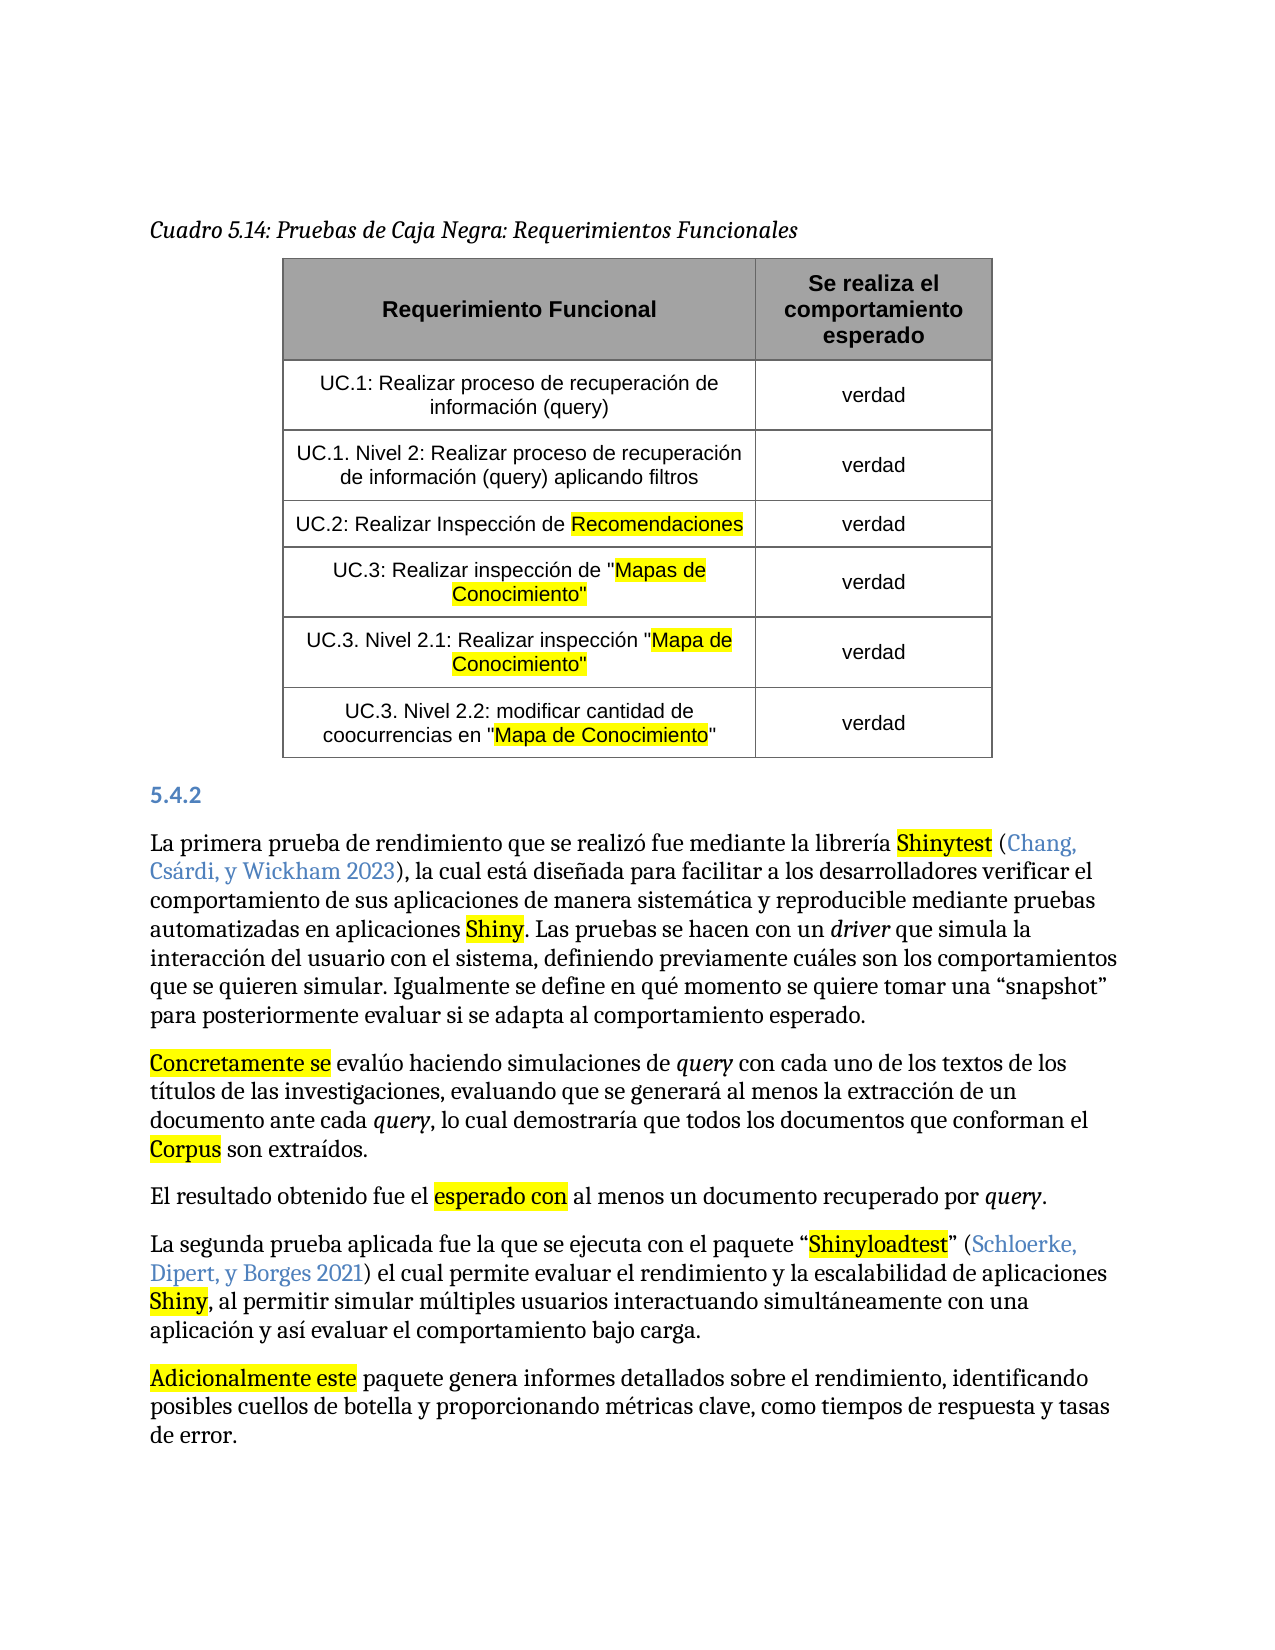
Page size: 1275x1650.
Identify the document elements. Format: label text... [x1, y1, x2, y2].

text El resultado obtenido fue el esperado con al menos un documento recuperado por query. [150, 1182, 434, 1211]
table_header Se realiza el comportamiento esperado [756, 259, 991, 359]
table_cell UC.3: Realizar inspección de "Mapas de Conocimiento" [284, 548, 755, 616]
text La primera prueba de rendimiento que se realizó fue mediante la librería Shinytest (Chang, Csárdi, y Wickham 2023), la cual está diseñada para facilitar a los desarrolladores verificar el comportamiento de sus aplicaciones de manera sistemática y reproducible mediante pruebas automatizadas en aplicaciones Shiny. Las pruebas se hacen con un driver que simula la interacción del usuario con el sistema, definiendo previamente cuáles son los comportamientos que se quieren simular. Igualmente se define en qué momento se quiere tomar una “snapshot” para posteriormente evaluar si se adapta al comportamiento esperado. [150, 828, 1125, 1030]
table_cell verdad [756, 618, 991, 687]
subtitle 5.4.2 Rendimiento: [150, 779, 1125, 810]
table_cell verdad [756, 361, 991, 429]
text Adicionalmente este paquete genera informes detallados sobre el rendimiento, identificando posibles cuellos de botella y proporcionando métricas clave, como tiempos de respuesta y tasas de error. [150, 1363, 1125, 1450]
text Cuadro 5.14: Pruebas de Caja Negra: Requerimientos Funcionales [150, 216, 1125, 245]
text La segunda prueba aplicada fue la que se ejecuta con el paquete “Shinyloadtest” (Schloerke, Dipert, y Borges 2021) el cual permite evaluar el rendimiento y la escalabilidad de aplicaciones Shiny, al permitir simular múltiples usuarios interactuando simultáneamente con una aplicación y así evaluar el comportamiento bajo carga. [150, 1230, 1125, 1345]
table_cell verdad [756, 431, 991, 499]
table_cell UC.3. Nivel 2.1: Realizar inspección "Mapa de Conocimiento" [284, 618, 755, 687]
table_cell verdad [756, 688, 991, 757]
table_cell UC.1. Nivel 2: Realizar proceso de recuperación de información (query) aplicando filtros [284, 431, 755, 499]
table_cell verdad [756, 548, 991, 616]
table_cell verdad [756, 501, 991, 546]
table_cell UC.3. Nivel 2.2: modificar cantidad de coocurrencias en "Mapa de Conocimiento" [284, 688, 755, 757]
text Concretamente se evalúo haciendo simulaciones de query con cada uno de los textos de los títulos de las investigaciones, evaluando que se generará al menos la extracción de un documento ante cada query, lo cual demostraría que todos los documentos que conforman el Corpus son extraídos. [150, 1048, 1125, 1163]
text El resultado obtenido fue el esperado con al menos un documento recuperado por query. [568, 1182, 1125, 1211]
table_cell UC.2: Realizar Inspección de Recomendaciones [284, 501, 755, 546]
table_header Requerimiento Funcional [284, 259, 755, 359]
table_cell UC.1: Realizar proceso de recuperación de información (query) [284, 361, 755, 429]
